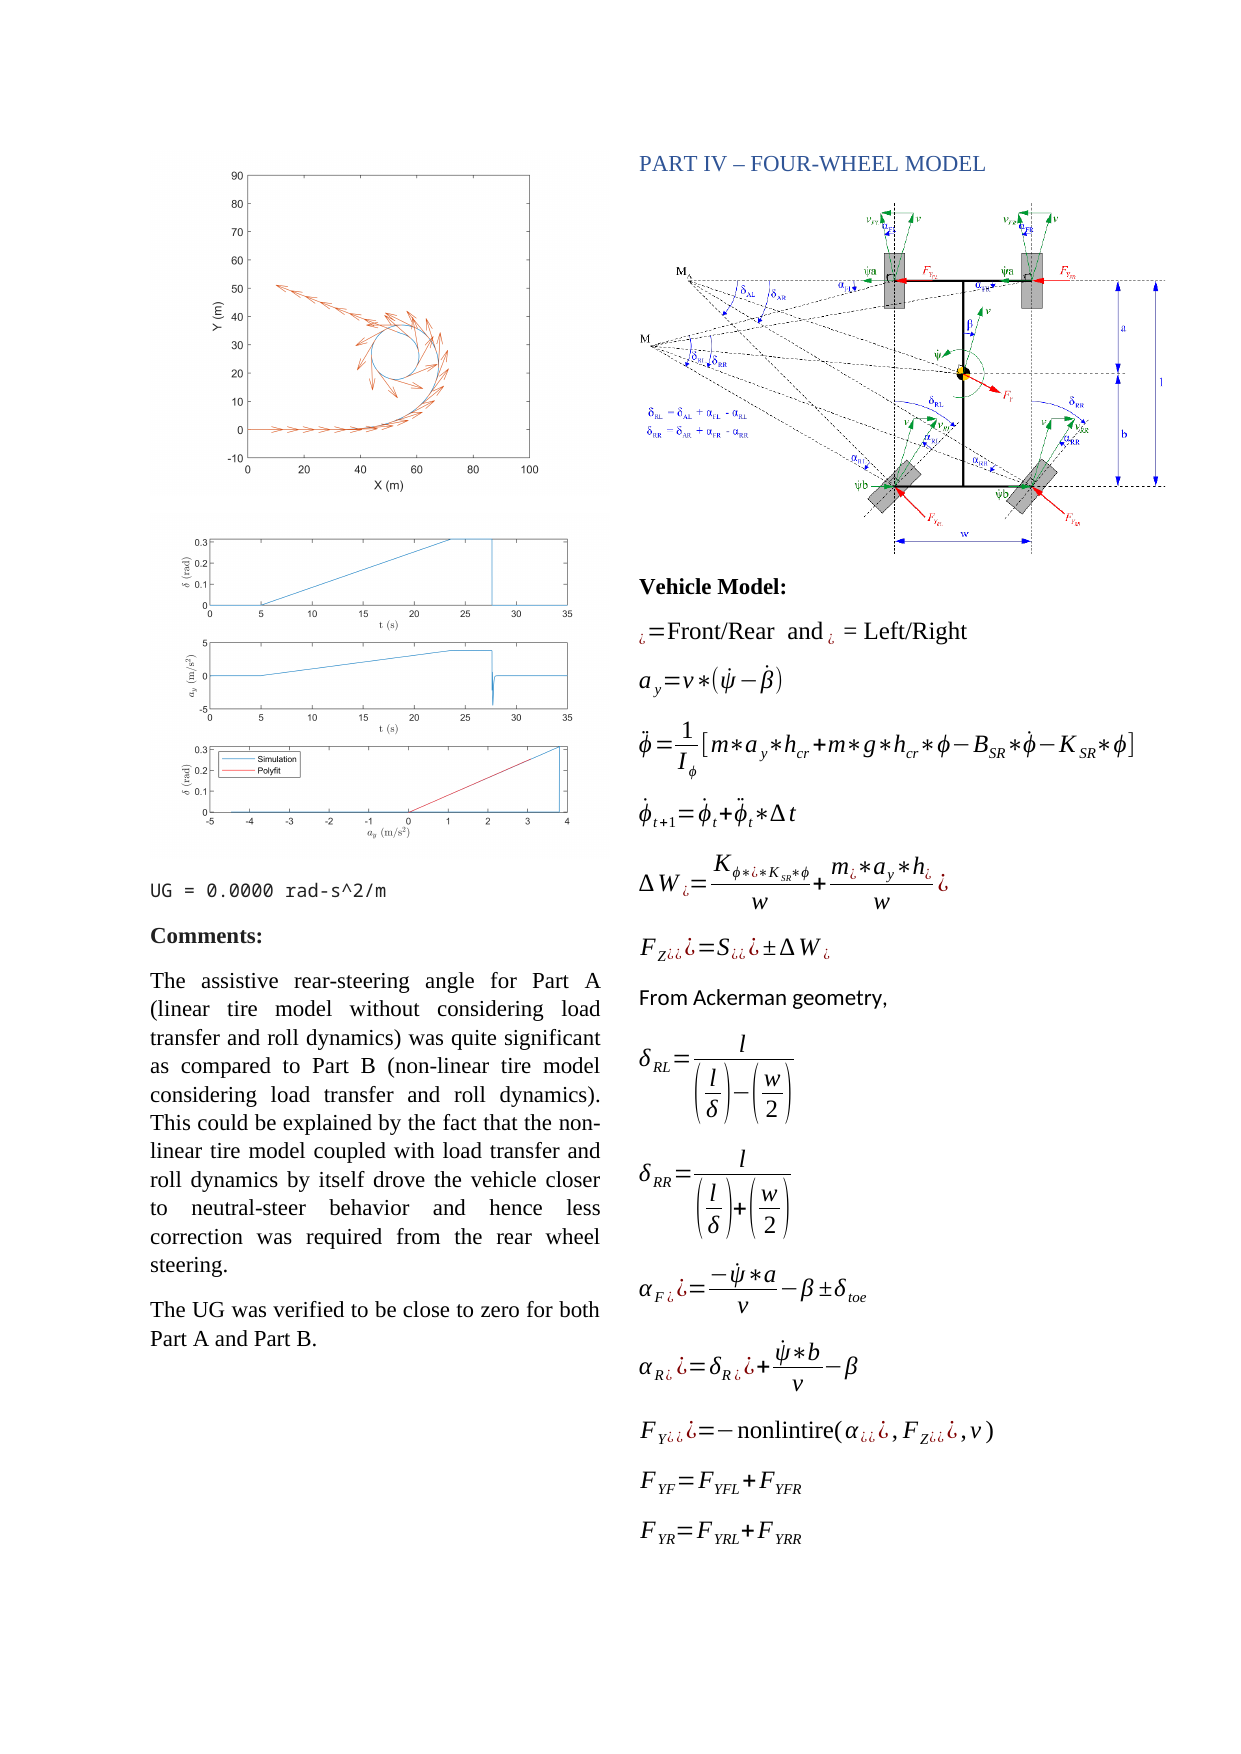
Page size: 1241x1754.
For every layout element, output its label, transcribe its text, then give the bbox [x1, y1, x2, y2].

text The assistive rear-steering angle for Part A (linear tire model without considering load transfer and roll dynamics) was quite significant as compared to Part B (non-linear tire model considering load transfer and roll dynamics). This could be explained by the fact that the non-linear tire model coupled with load transfer and roll dynamics by itself drove the vehicle closer to neutral-steer behavior and hence less correction was required from the rear wheel steering. [150, 967, 601, 1278]
text Vehicle Model: [639, 573, 1090, 599]
subtitle PART IV – FOUR-WHEEL MODEL [639, 150, 1090, 176]
text The UG was verified to be close to zero for both Part A and Part B. [150, 1296, 601, 1351]
text UG = 0.0000 rad-s^2/m [150, 878, 601, 903]
text Comments: [150, 922, 601, 948]
text From Ackerman geometry, [639, 983, 1090, 1012]
